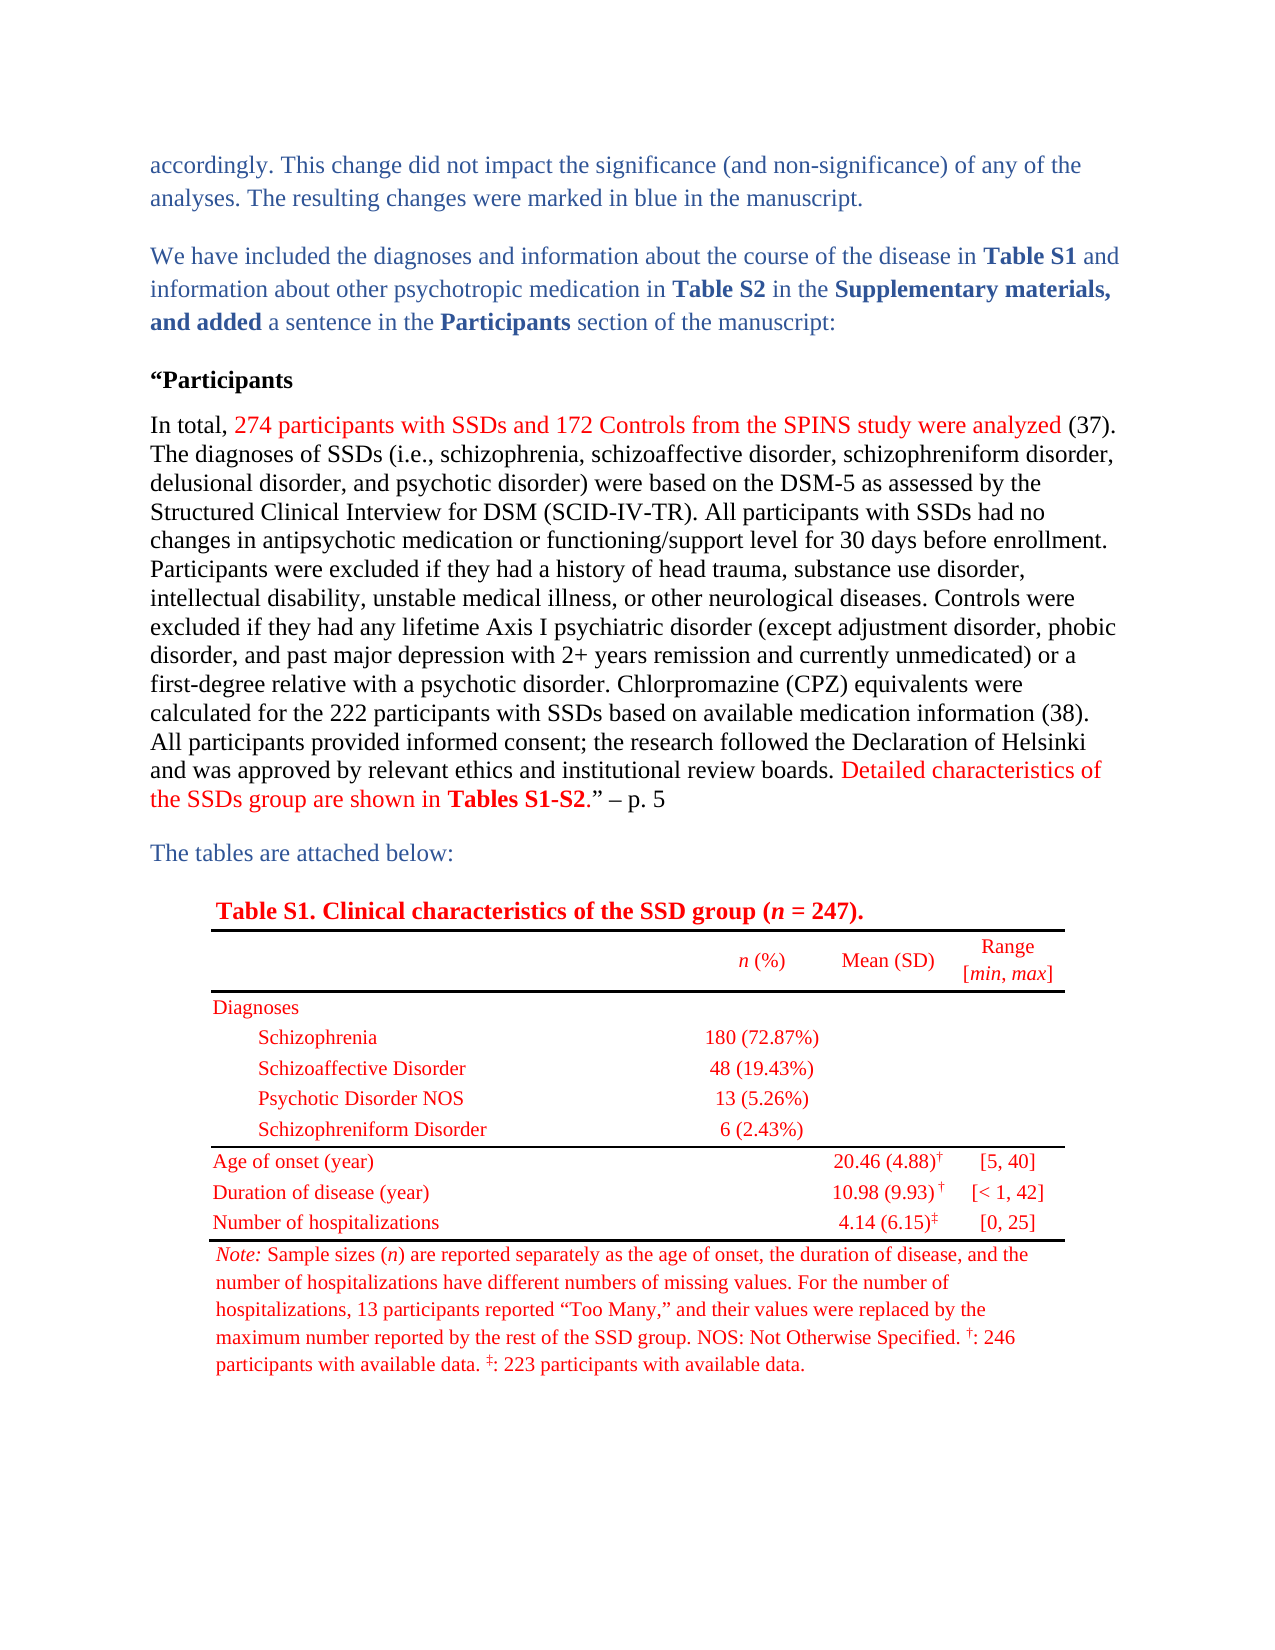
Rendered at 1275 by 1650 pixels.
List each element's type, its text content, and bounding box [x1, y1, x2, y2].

text We have included the diagnoses and information about the course of the disease in Table S1 and information about other psychotropic medication in Table S2 in the Supplementary materials, and added a sentence in the Participants section of the manuscript: [150, 241, 1125, 336]
text The tables are attached below: [150, 838, 1125, 867]
text In total, 274 participants with SSDs and 172 Controls from the SPINS study were analyzed (37). The diagnoses of SSDs (i.e., schizophrenia, schizoaffective disorder, schizophreniform disorder, delusional disorder, and psychotic disorder) were based on the DSM-5 as assessed by the Structured Clinical Interview for DSM (SCID-IV-TR). All participants with SSDs had no changes in antipsychotic medication or functioning/support level for 30 days before enrollment. Participants were excluded if they had a history of head trauma, substance use disorder, intellectual disability, unstable medical illness, or other neurological diseases. Controls were excluded if they had any lifetime Axis I psychiatric disorder (except adjustment disorder, phobic disorder, and past major depression with 2+ years remission and currently unmedicated) or a first-degree relative with a psychotic disorder. Chlorpromazine (CPZ) equivalents were calculated for the 222 participants with SSDs based on available medication information (38). All participants provided informed consent; the research followed the Declaration of Helsinki and was approved by relevant ethics and institutional review boards. Detailed characteristics of the SSDs group are shown in Tables S1-S2.” – p. 5 [150, 411, 1125, 813]
text “Participants [150, 365, 1125, 394]
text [150, 150, 1125, 212]
